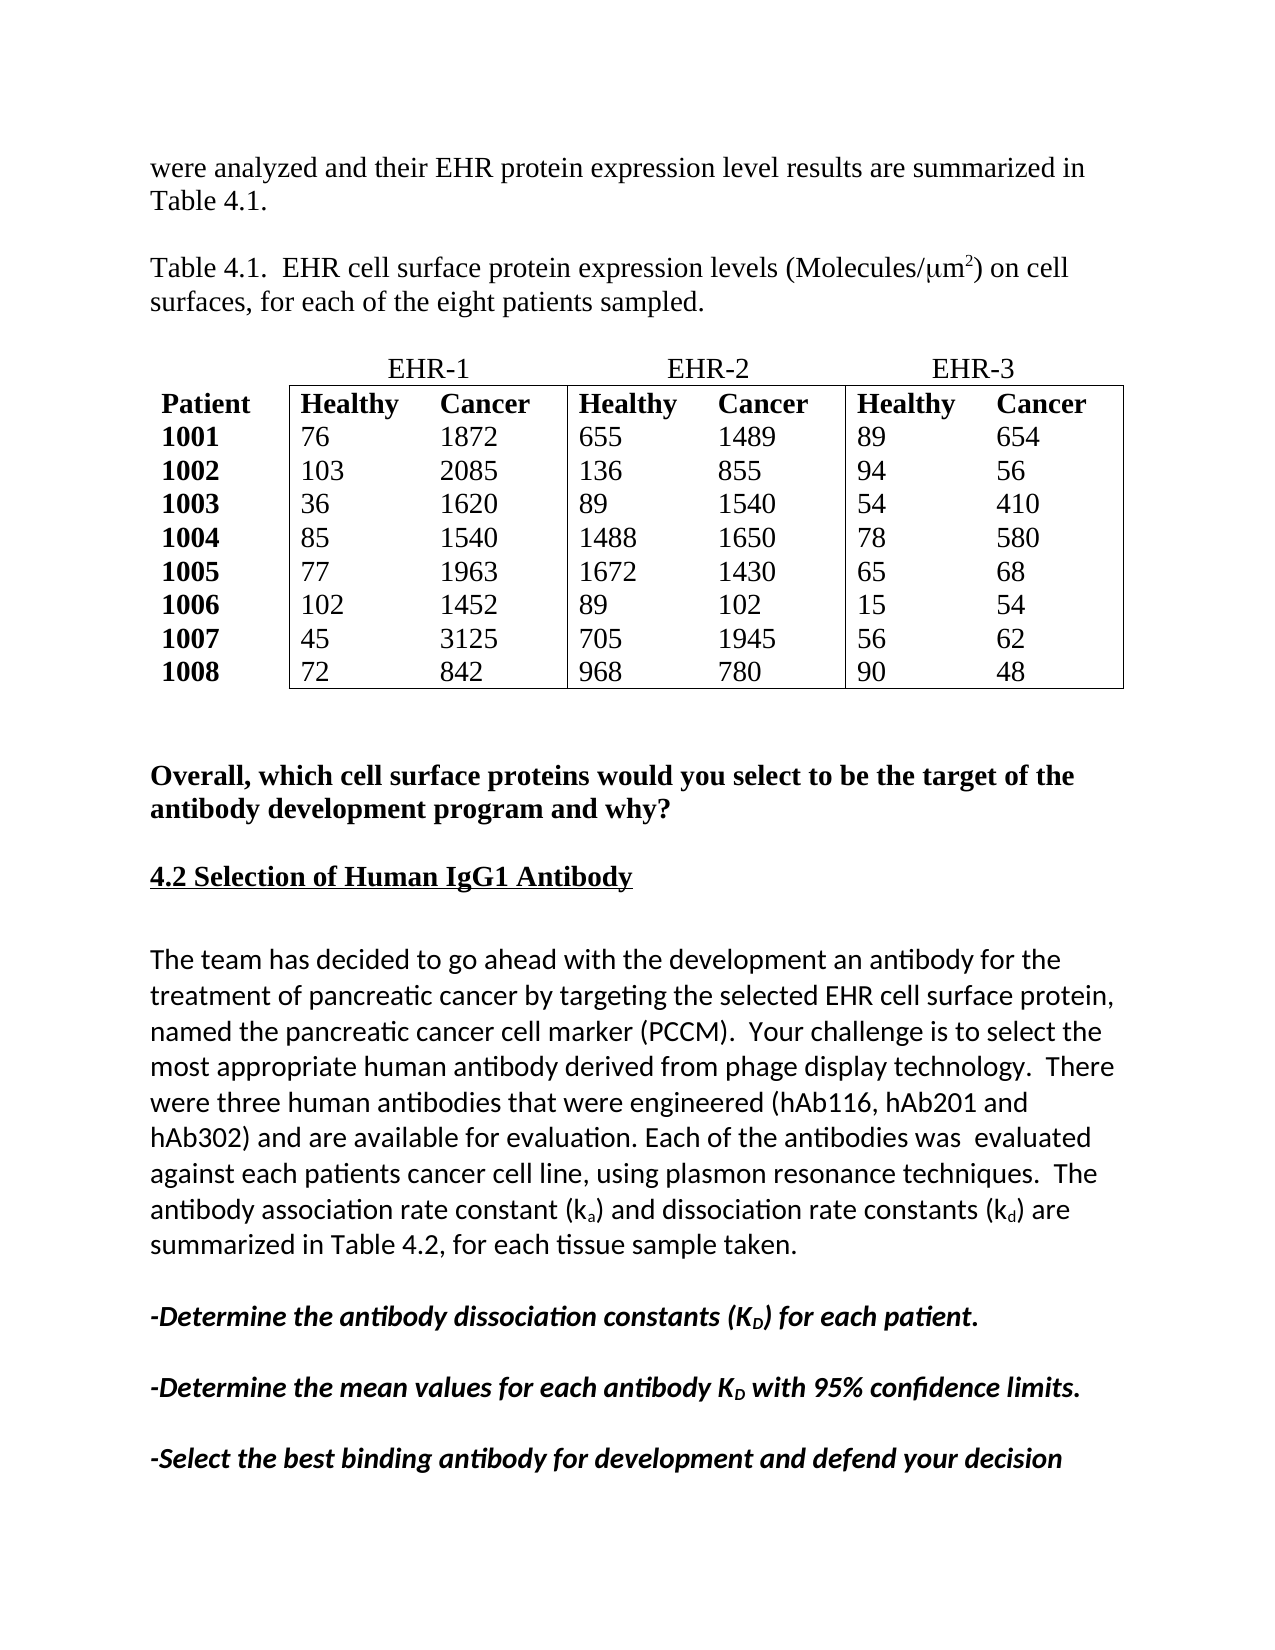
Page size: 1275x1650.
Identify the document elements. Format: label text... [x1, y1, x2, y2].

table_cell 3125 [428, 621, 567, 654]
table_cell 410 [985, 487, 1123, 520]
table_cell 62 [985, 621, 1123, 654]
table_cell 1945 [706, 621, 845, 654]
table_cell 1004 [150, 520, 289, 554]
table_cell 72 [290, 654, 428, 688]
table_cell 1007 [150, 621, 289, 654]
table_cell 1620 [428, 487, 567, 520]
table_cell 90 [846, 654, 985, 688]
table_cell 1672 [568, 554, 706, 587]
table_cell 1540 [706, 487, 845, 520]
text -Determine the mean values for each antibody KD with 95% confidence limits. [150, 1369, 1125, 1404]
text 4.2 Selection of Human IgG1 Antibody [150, 859, 1125, 892]
table_cell 1003 [150, 487, 289, 520]
table_cell 855 [706, 453, 845, 487]
table_cell 48 [985, 654, 1123, 688]
table_cell 1430 [706, 554, 845, 587]
table_header Healthy [290, 386, 428, 419]
table_header Patient [150, 385, 289, 419]
table_cell 1872 [428, 420, 567, 453]
table_cell 842 [428, 654, 567, 688]
table_cell 94 [846, 453, 985, 487]
table_cell 45 [290, 621, 428, 654]
table_cell 89 [846, 420, 985, 453]
table_cell 1963 [428, 554, 567, 587]
table_cell 968 [568, 654, 706, 688]
table_cell 56 [985, 453, 1123, 487]
table_cell 65 [846, 554, 985, 587]
table_cell 580 [985, 520, 1123, 554]
table_cell 85 [290, 520, 428, 554]
table_cell 1489 [706, 420, 845, 453]
table_cell 56 [846, 621, 985, 654]
table_cell 103 [290, 453, 428, 487]
table_cell 77 [290, 554, 428, 587]
table_cell 1006 [150, 587, 289, 621]
table_cell 705 [568, 621, 706, 654]
table_cell 102 [290, 587, 428, 621]
table_cell 89 [568, 587, 706, 621]
table_cell 136 [568, 453, 706, 487]
table_cell 1540 [428, 520, 567, 554]
table_cell 89 [568, 487, 706, 520]
table_cell 1452 [428, 587, 567, 621]
text EHR-1 EHR-2 EHR-3 [150, 351, 1125, 385]
text Table 4.1. EHR cell surface protein expression levels (Molecules/m2) on cell surfaces, for each of the eight patients sampled. [150, 251, 1125, 318]
table_header Cancer [428, 386, 567, 419]
table_header Healthy [568, 386, 706, 419]
table_header Cancer [706, 386, 845, 419]
table_cell 102 [706, 587, 845, 621]
table_cell 780 [706, 654, 845, 688]
table_header Cancer [985, 386, 1123, 419]
table_cell 1650 [706, 520, 845, 554]
table_cell 1008 [150, 654, 289, 688]
table_cell 1001 [150, 420, 289, 453]
table_cell 1002 [150, 453, 289, 487]
table_cell 36 [290, 487, 428, 520]
table_cell 1488 [568, 520, 706, 554]
table_cell 54 [985, 587, 1123, 621]
table_cell 76 [290, 420, 428, 453]
table_cell 15 [846, 587, 985, 621]
table_cell 1005 [150, 554, 289, 587]
table_cell 2085 [428, 453, 567, 487]
table_cell 54 [846, 487, 985, 520]
table_cell 68 [985, 554, 1123, 587]
table_header Healthy [846, 386, 985, 419]
text Overall, which cell surface proteins would you select to be the target of the antibody development program and why? [150, 758, 1125, 825]
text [150, 150, 1125, 217]
text -Select the best binding antibody for development and defend your decision [150, 1440, 1125, 1476]
table_cell 654 [985, 420, 1123, 453]
table_cell 655 [568, 420, 706, 453]
table_cell 78 [846, 520, 985, 554]
text The team has decided to go ahead with the development an antibody for the treatment of pancreatic cancer by targeting the selected EHR cell surface protein, named the pancreatic cancer cell marker (PCCM). Your challenge is to select the most appropriate human antibody derived from phage display technology. There were three human antibodies that were engineered (hAb116, hAb201 and hAb302) and are available for evaluation. Each of the antibodies was evaluated against each patients cancer cell line, using plasmon resonance techniques. The antibody association rate constant (ka) and dissociation rate constants (kd) are summarized in Table 4.2, for each tissue sample taken. [150, 941, 1125, 1262]
text -Determine the antibody dissociation constants (KD) for each patient. [150, 1298, 1125, 1333]
